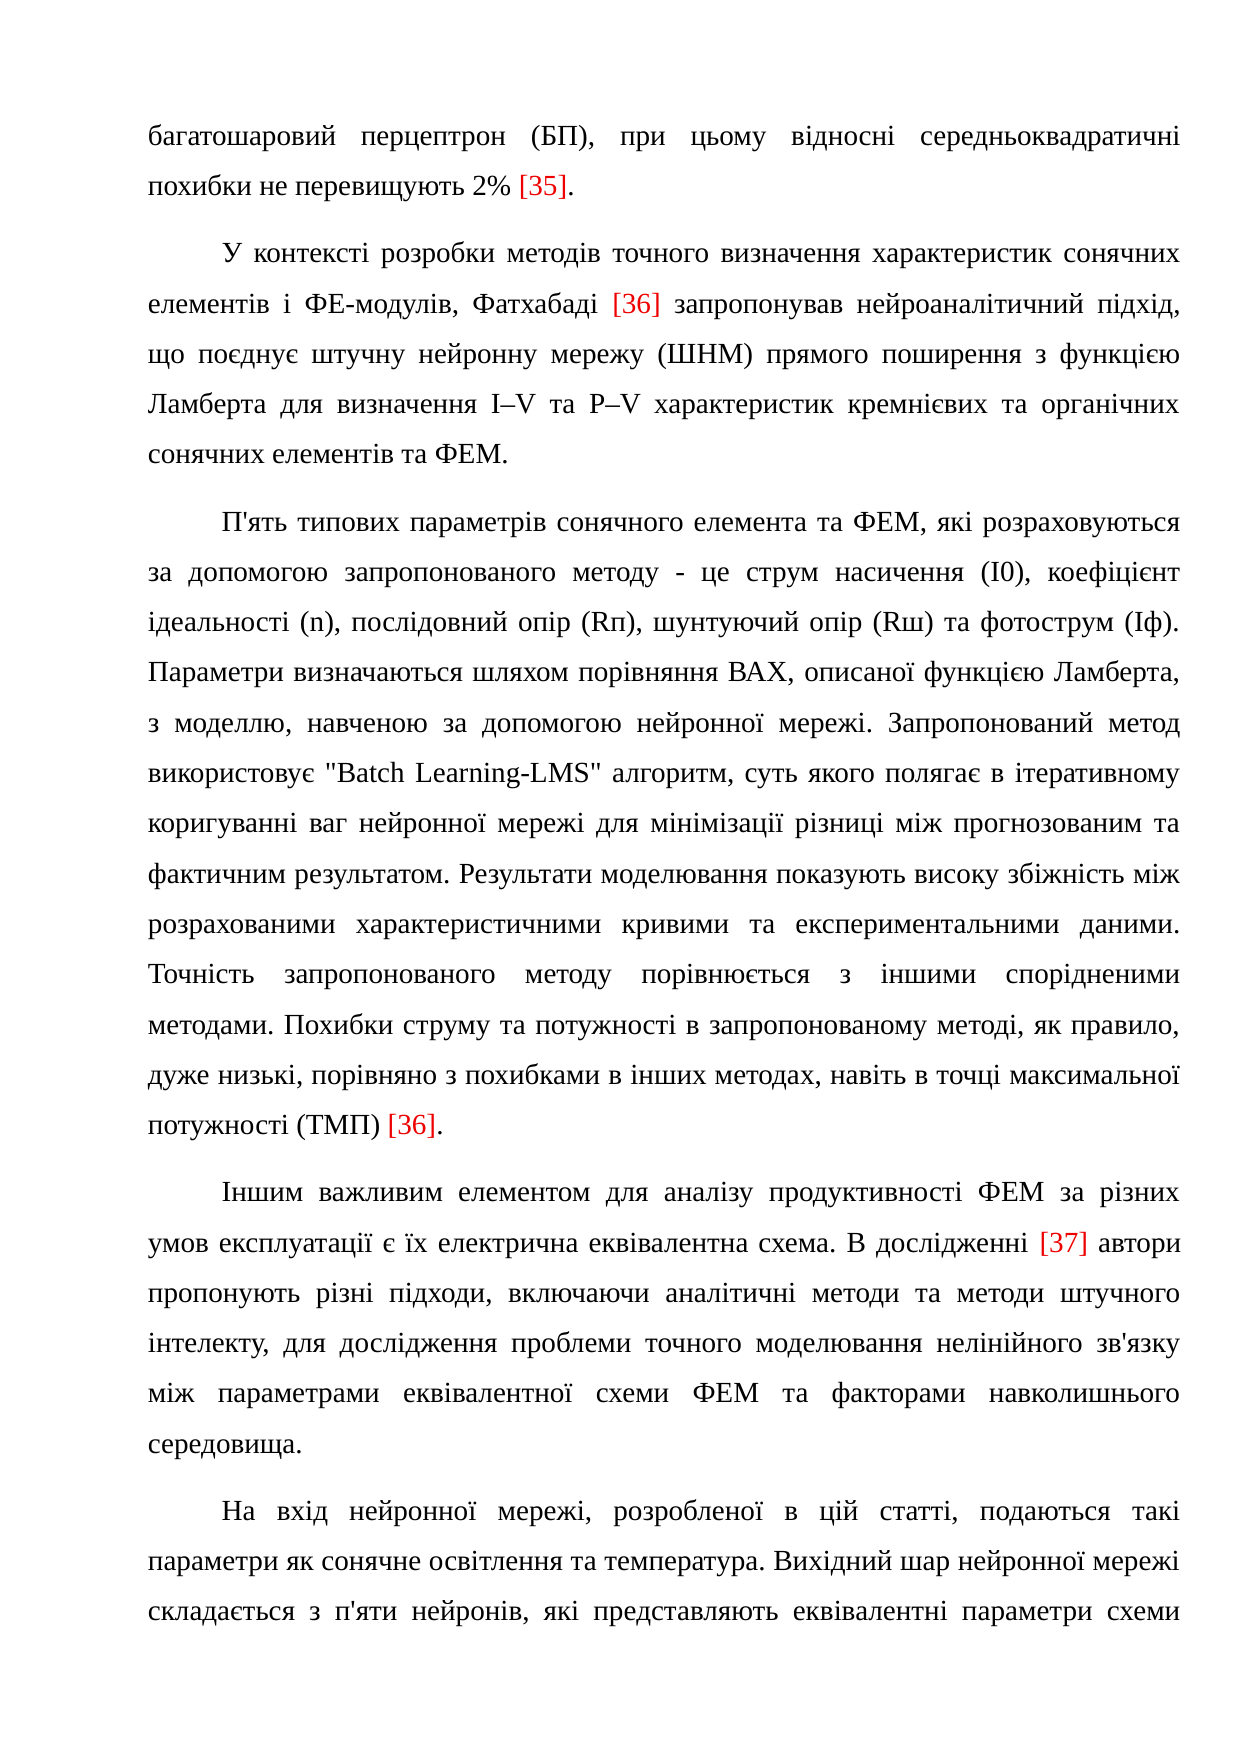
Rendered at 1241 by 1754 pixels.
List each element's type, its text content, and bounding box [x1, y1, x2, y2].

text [148, 118, 1181, 202]
text Іншим важливим елементом для аналізу продуктивності ФЕМ за різних умов експлуатації є їх електрична еквівалентна схема. В дослідженні [37] автори пропонують різні підходи, включаючи аналітичні методи та методи штучного інтелекту, для дослідження проблеми точного моделювання нелінійного зв'язку між параметрами еквівалентної схеми ФЕМ та факторами навколишнього середовища. [148, 1174, 1181, 1459]
text У контексті розробки методів точного визначення характеристик сонячних елементів і ФЕ-модулів, Фатхабаді [36] запропонував нейроаналітичний підхід, що поєднує штучну нейронну мережу (ШНМ) прямого поширення з функцією Ламберта для визначення I–V та P–V характеристик кремнієвих та органічних сонячних елементів та ФЕМ. [148, 235, 1181, 470]
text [148, 1493, 1181, 1627]
text П'ять типових параметрів сонячного елемента та ФЕМ, які розраховуються за допомогою запропонованого методу - це струм насичення (I0), коефіцієнт ідеальності (n), послідовний опір (Rп), шунтуючий опір (Rш) та фотострум (Iф). Параметри визначаються шляхом порівняння ВАХ, описаної функцією Ламберта, з моделлю, навченою за допомогою нейронної мережі. Запропонований метод використовує "Batch Learning-LMS" алгоритм, суть якого полягає в ітеративному коригуванні ваг нейронної мережі для мінімізації різниці між прогнозованим та фактичним результатом. Результати моделювання показують високу збіжність між розрахованими характеристичними кривими та експериментальними даними. Точність запропонованого методу порівнюється з іншими спорідненими методами. Похибки струму та потужності в запропонованому методі, як правило, дуже низькі, порівняно з похибками в інших методах, навіть в точці максимальної потужності (ТМП) [36]. [148, 504, 1181, 1141]
